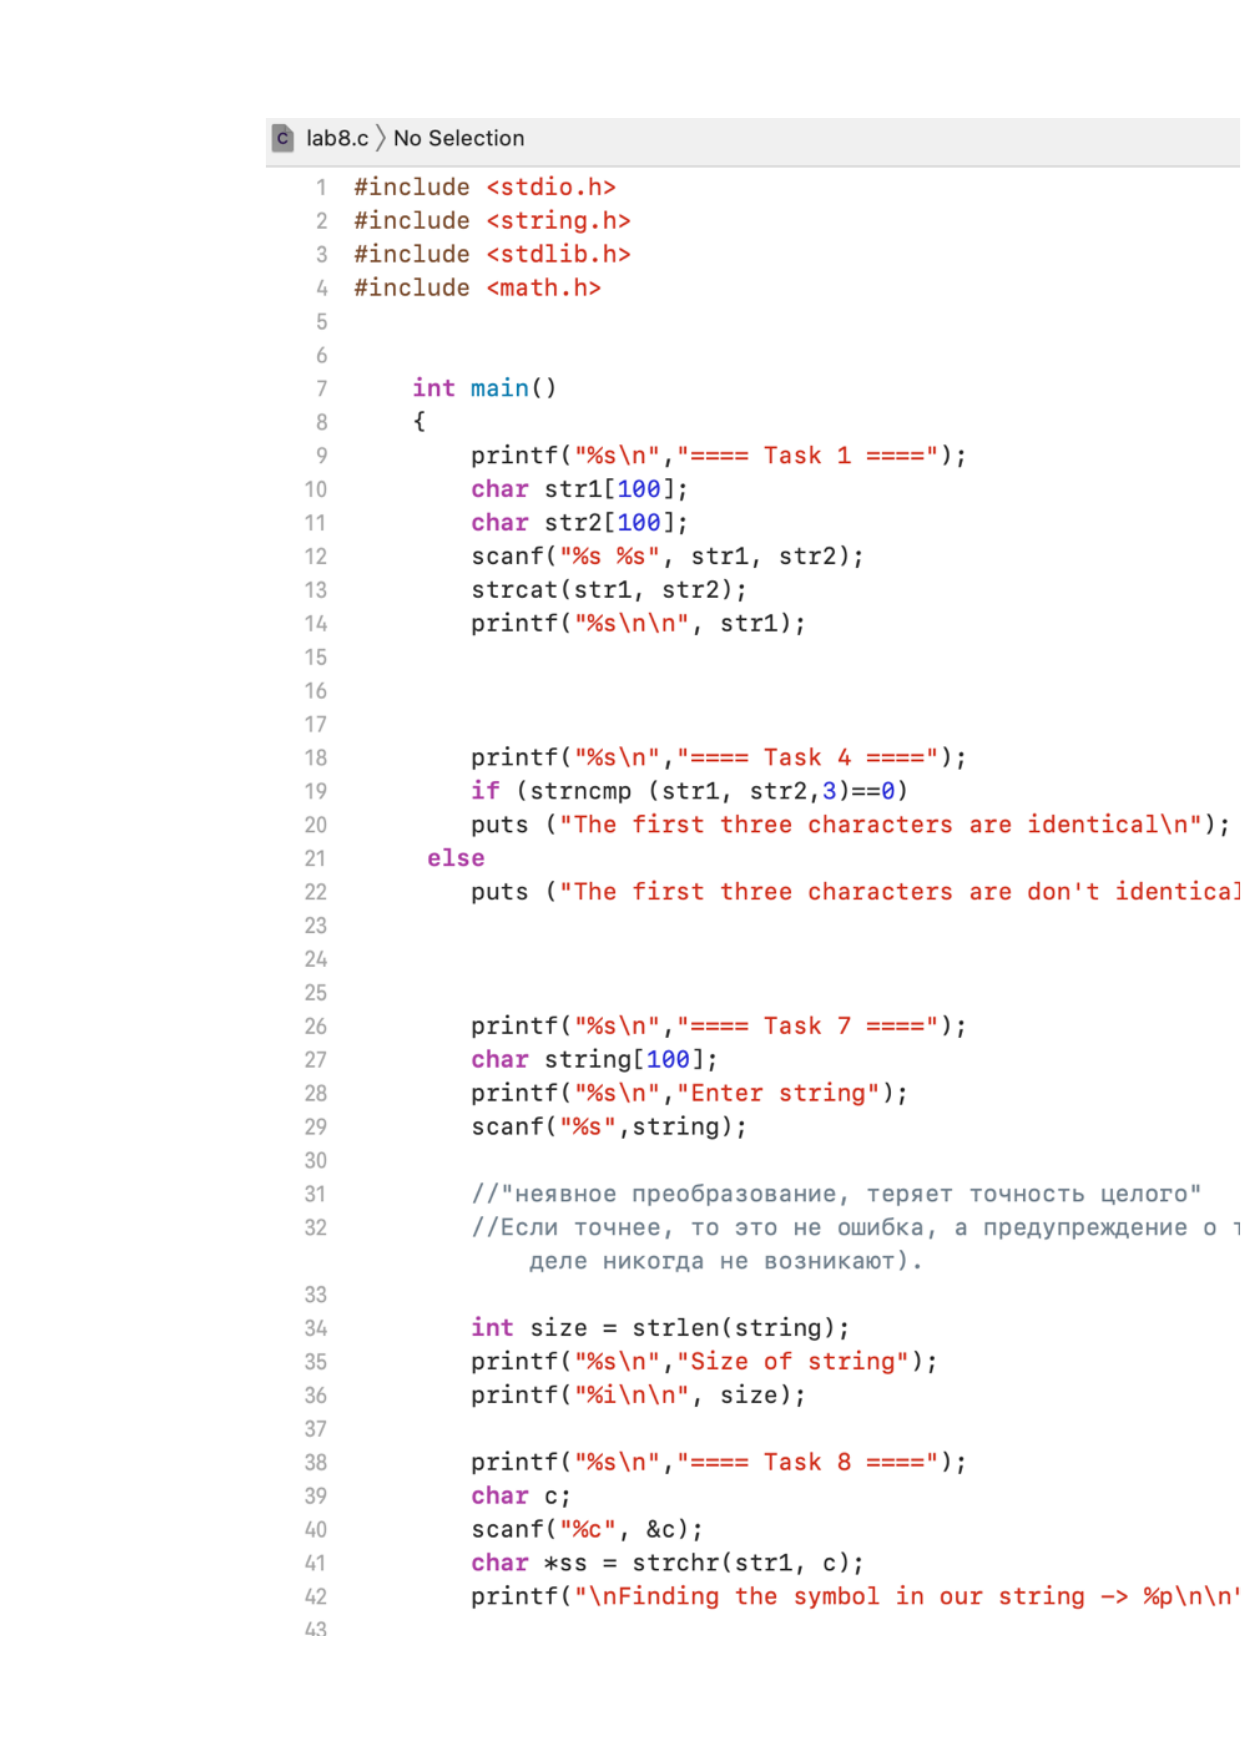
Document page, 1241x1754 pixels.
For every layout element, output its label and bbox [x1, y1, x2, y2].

picture [265, 118, 1241, 1636]
